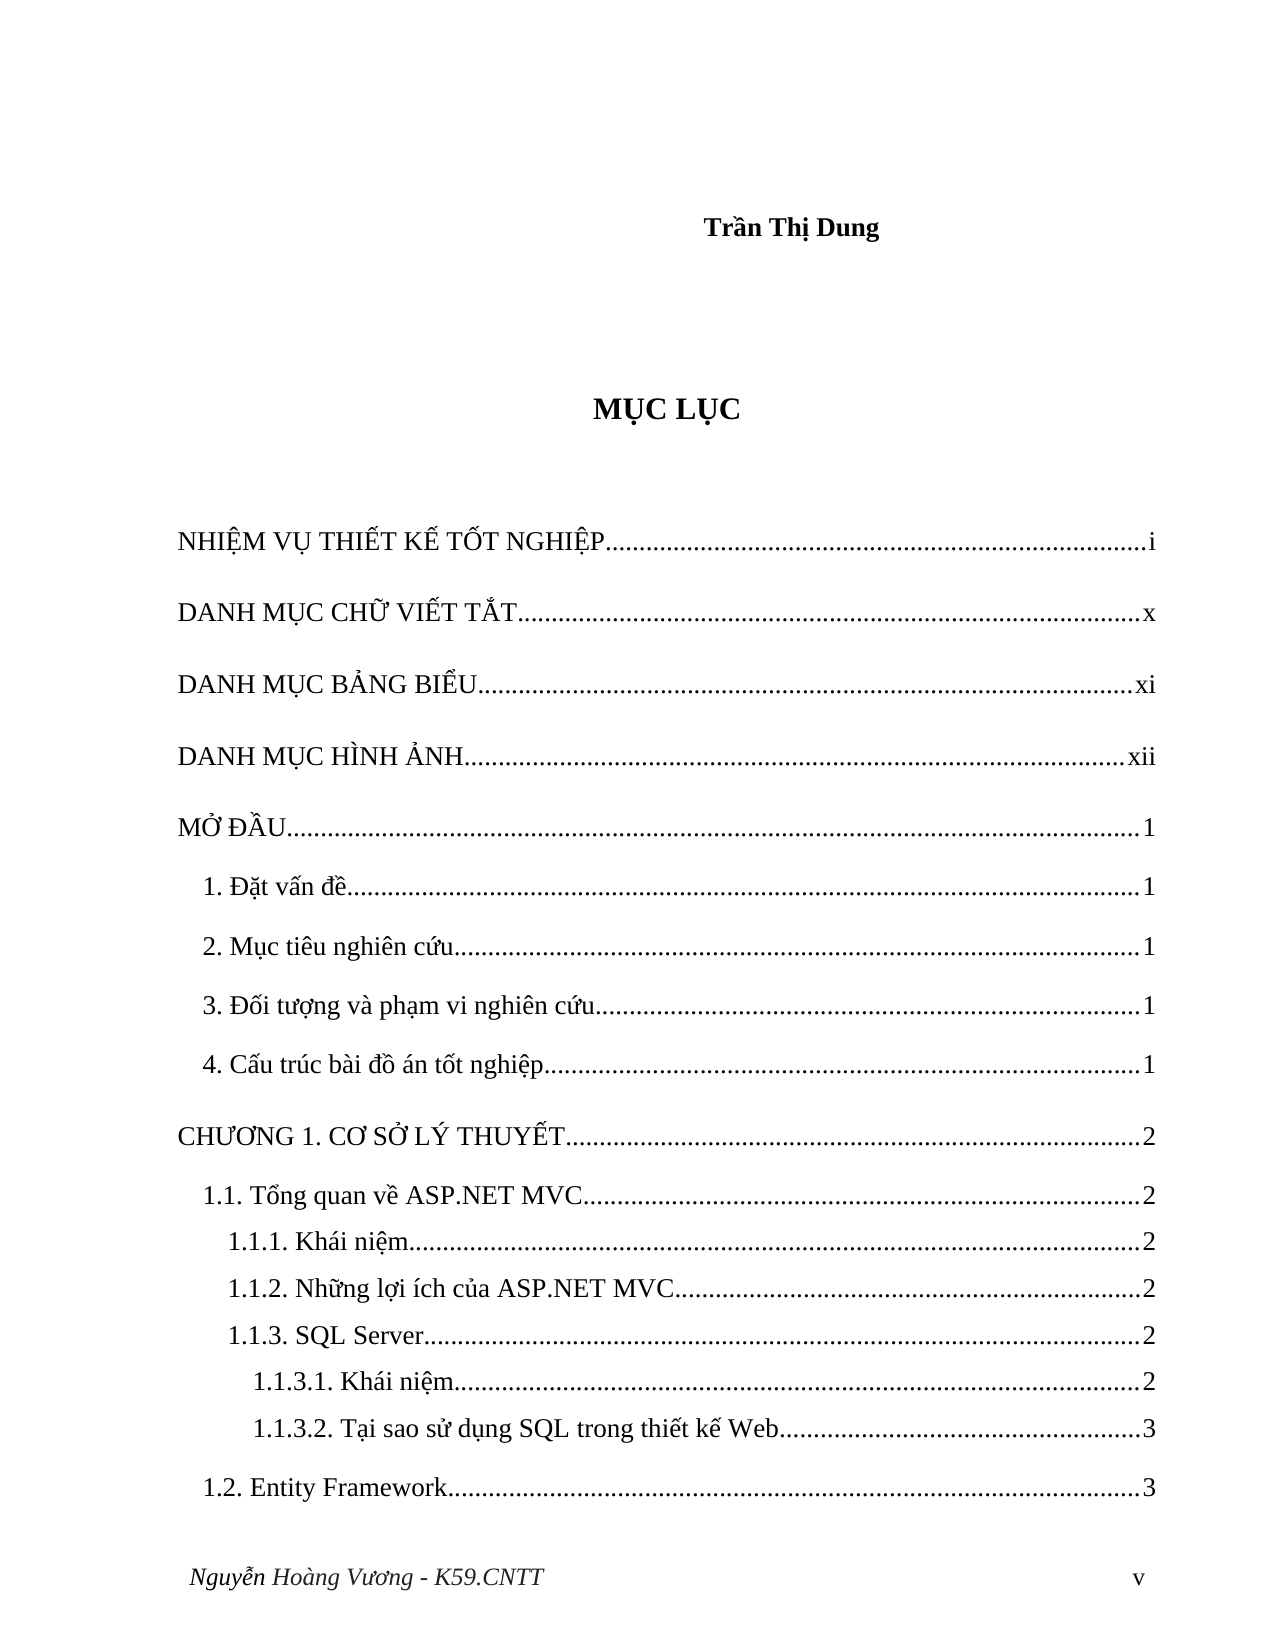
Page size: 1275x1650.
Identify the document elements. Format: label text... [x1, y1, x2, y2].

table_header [449, 118, 1133, 257]
text MỤC LỤC [177, 390, 1157, 426]
